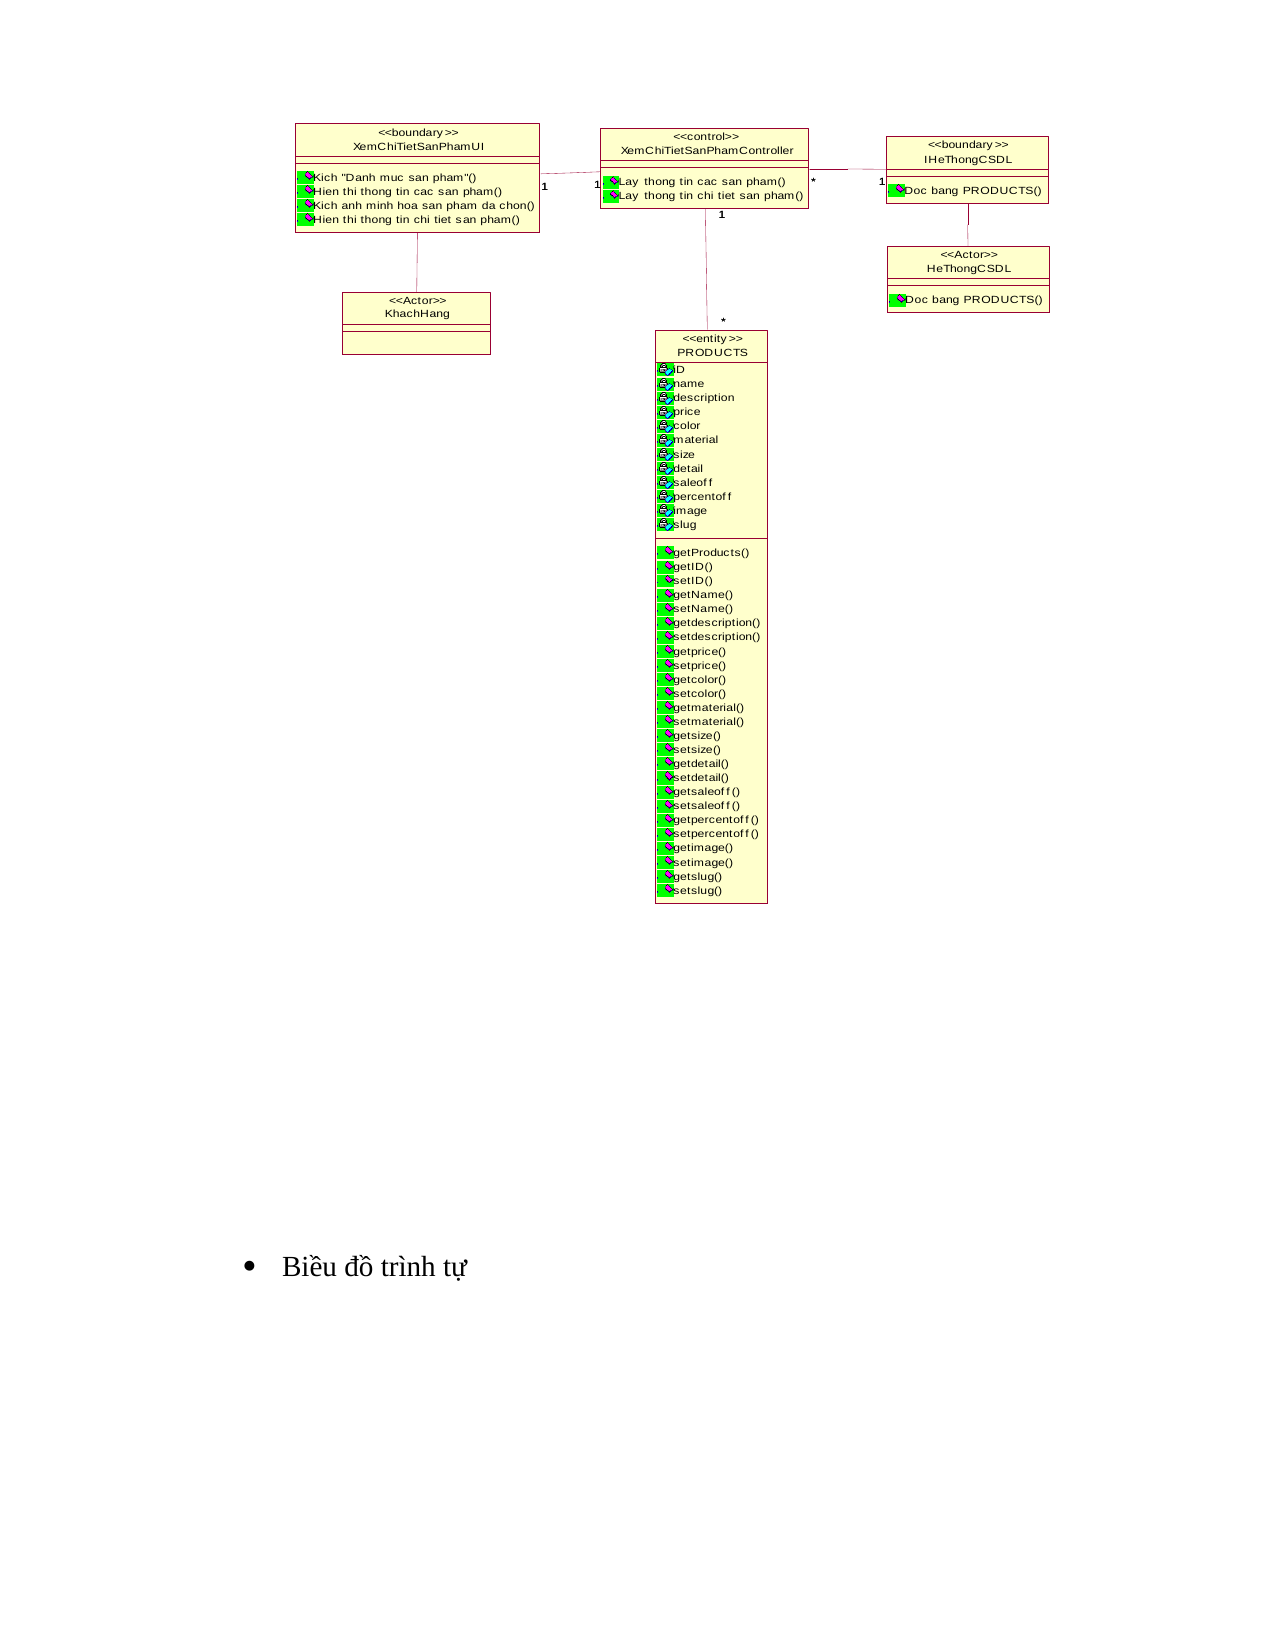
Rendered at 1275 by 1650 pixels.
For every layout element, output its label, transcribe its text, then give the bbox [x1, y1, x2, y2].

list Biều đồ trình tự [244, 1249, 1157, 1282]
